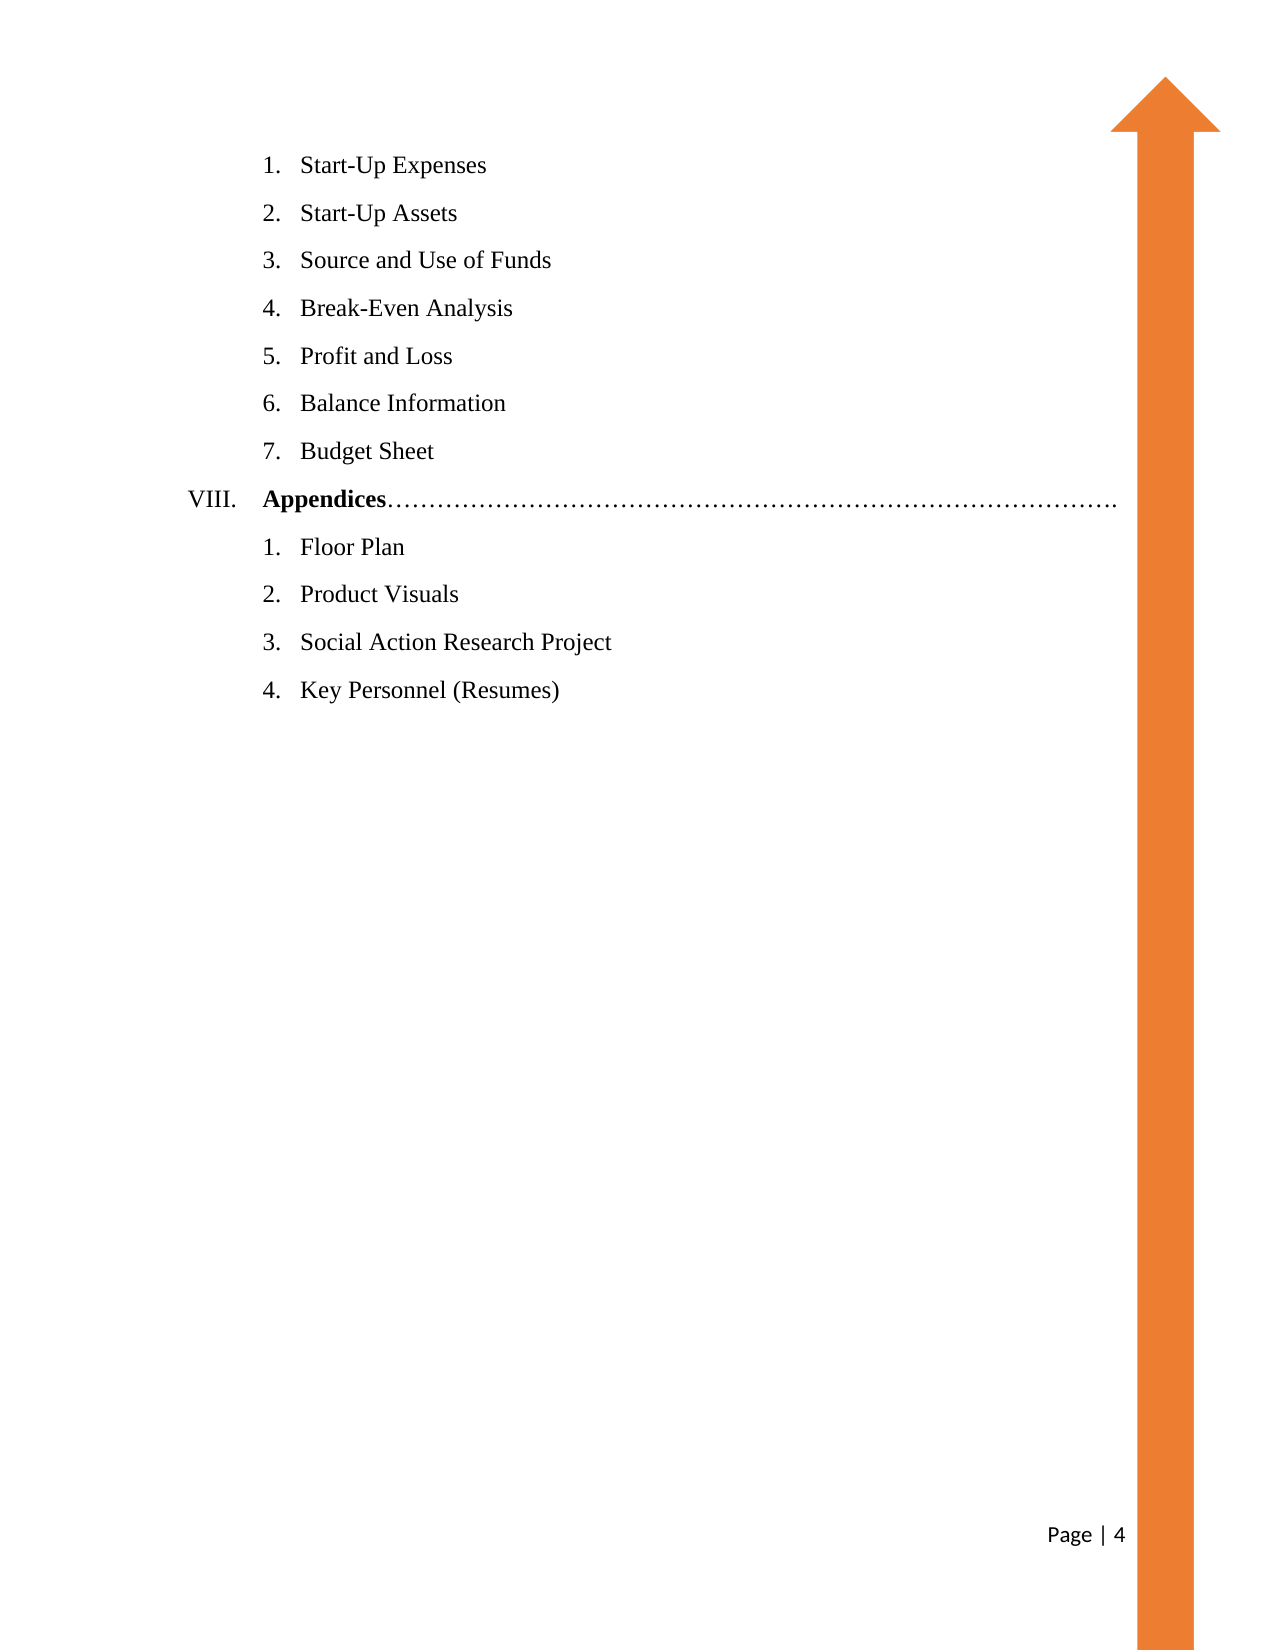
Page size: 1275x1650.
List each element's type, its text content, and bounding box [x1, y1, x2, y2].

list Product Visuals [262, 579, 1125, 608]
list Budget Sheet [262, 436, 1125, 465]
list Balance Information [262, 388, 1125, 417]
list Key Personnel (Resumes) [262, 675, 1125, 703]
list Social Action Research Project [262, 627, 1125, 656]
list Break-Even Analysis [262, 293, 1125, 322]
list Start-Up Assets [262, 198, 1125, 226]
list Start-Up Expenses [262, 150, 1125, 179]
list Profit and Loss [262, 341, 1125, 369]
list Source and Use of Funds [262, 245, 1125, 274]
list Appendices……………………………………………………………………………. [187, 484, 1125, 513]
list Floor Plan [262, 532, 1125, 560]
